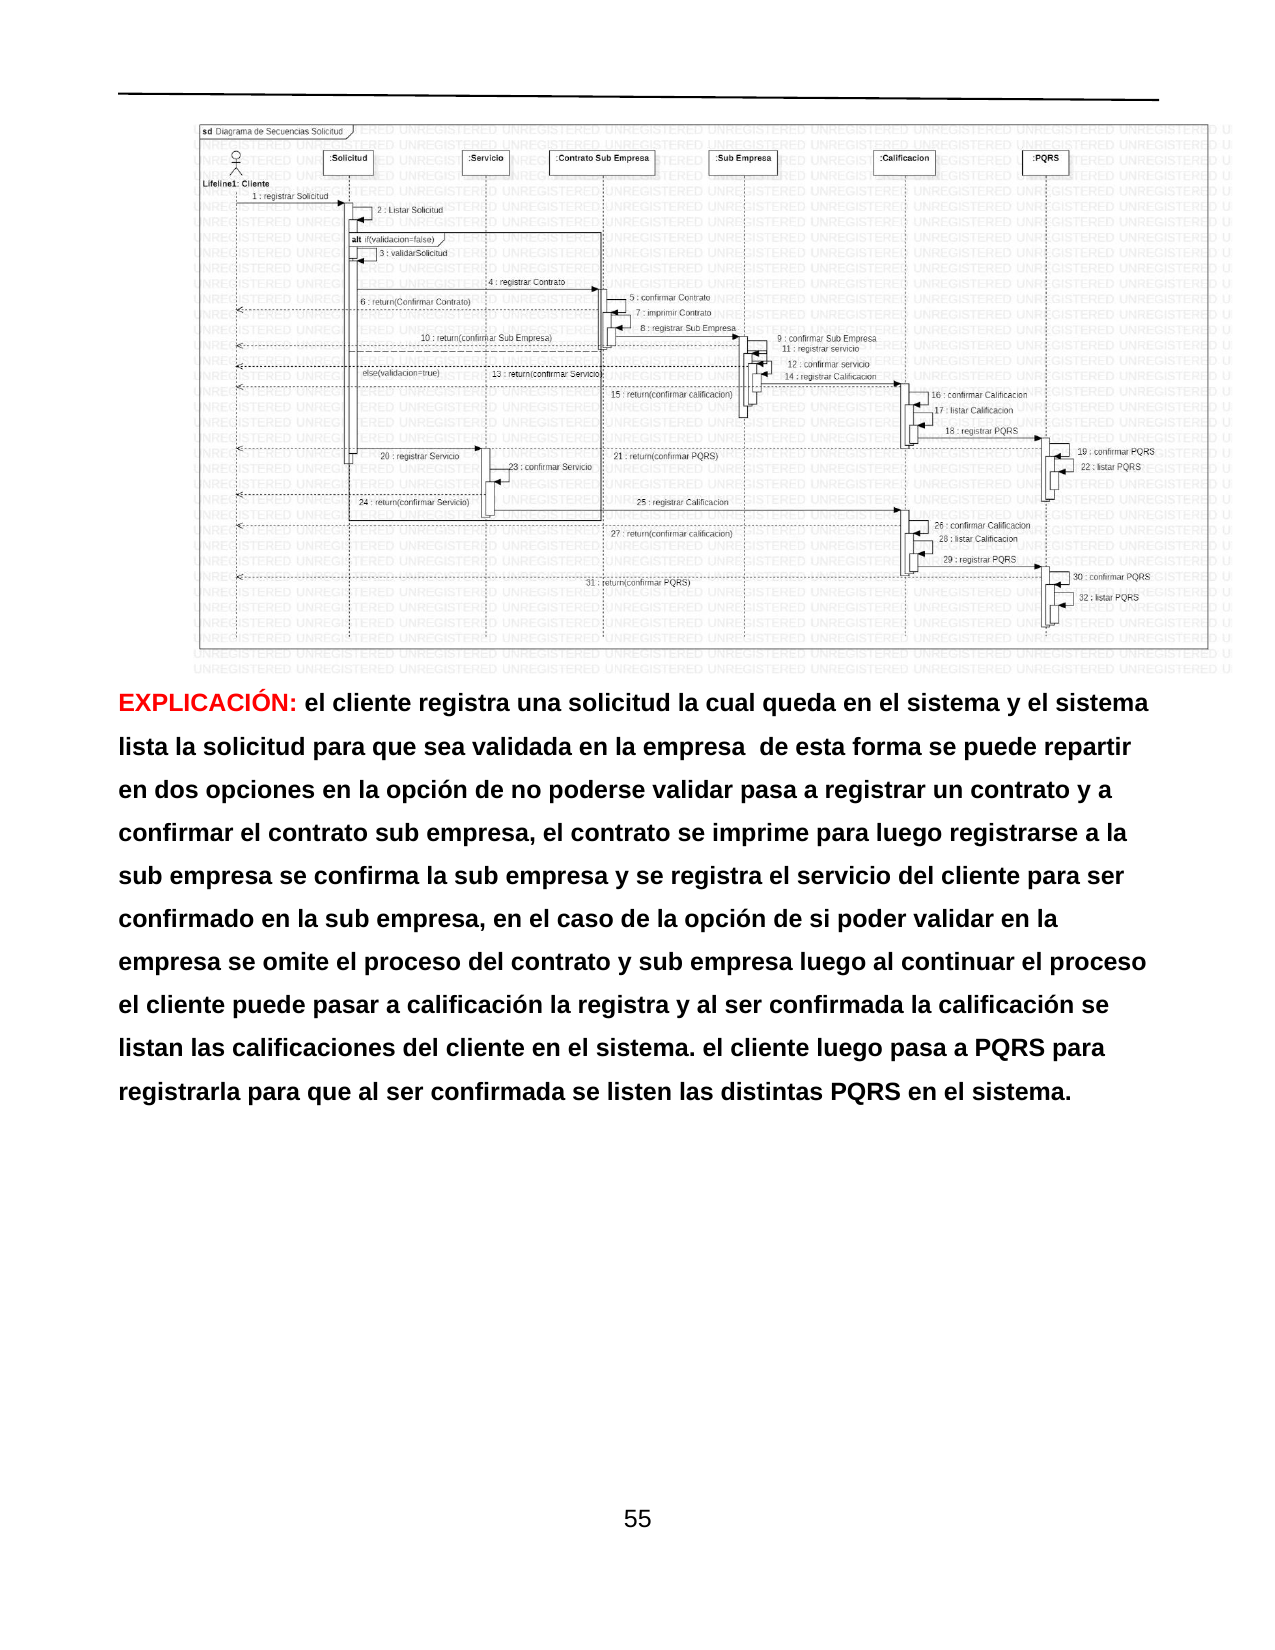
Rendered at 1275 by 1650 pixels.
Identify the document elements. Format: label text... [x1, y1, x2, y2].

text EXPLICACIÓN: el cliente registra una solicitud la cual queda en el sistema y el sistema lista la solicitud para que sea validada en la empresa de esta forma se puede repartir en dos opciones en la opción de no poderse validar pasa a registrar un contrato y a confirmar el contrato sub empresa, el contrato se imprime para luego registrarse a la sub empresa se confirma la sub empresa y se registra el servicio del cliente para ser confirmado en la sub empresa, en el caso de la opción de si poder validar en la empresa se omite el proceso del contrato y sub empresa luego al continuar el proceso el cliente puede pasar a calificación la registra y al ser confirmada la calificación se listan las calificaciones del cliente en el sistema. el cliente luego pasa a PQRS para registrarla para que al ser confirmada se listen las distintas PQRS en el sistema. [118, 688, 1157, 1105]
picture [193, 118, 1233, 674]
